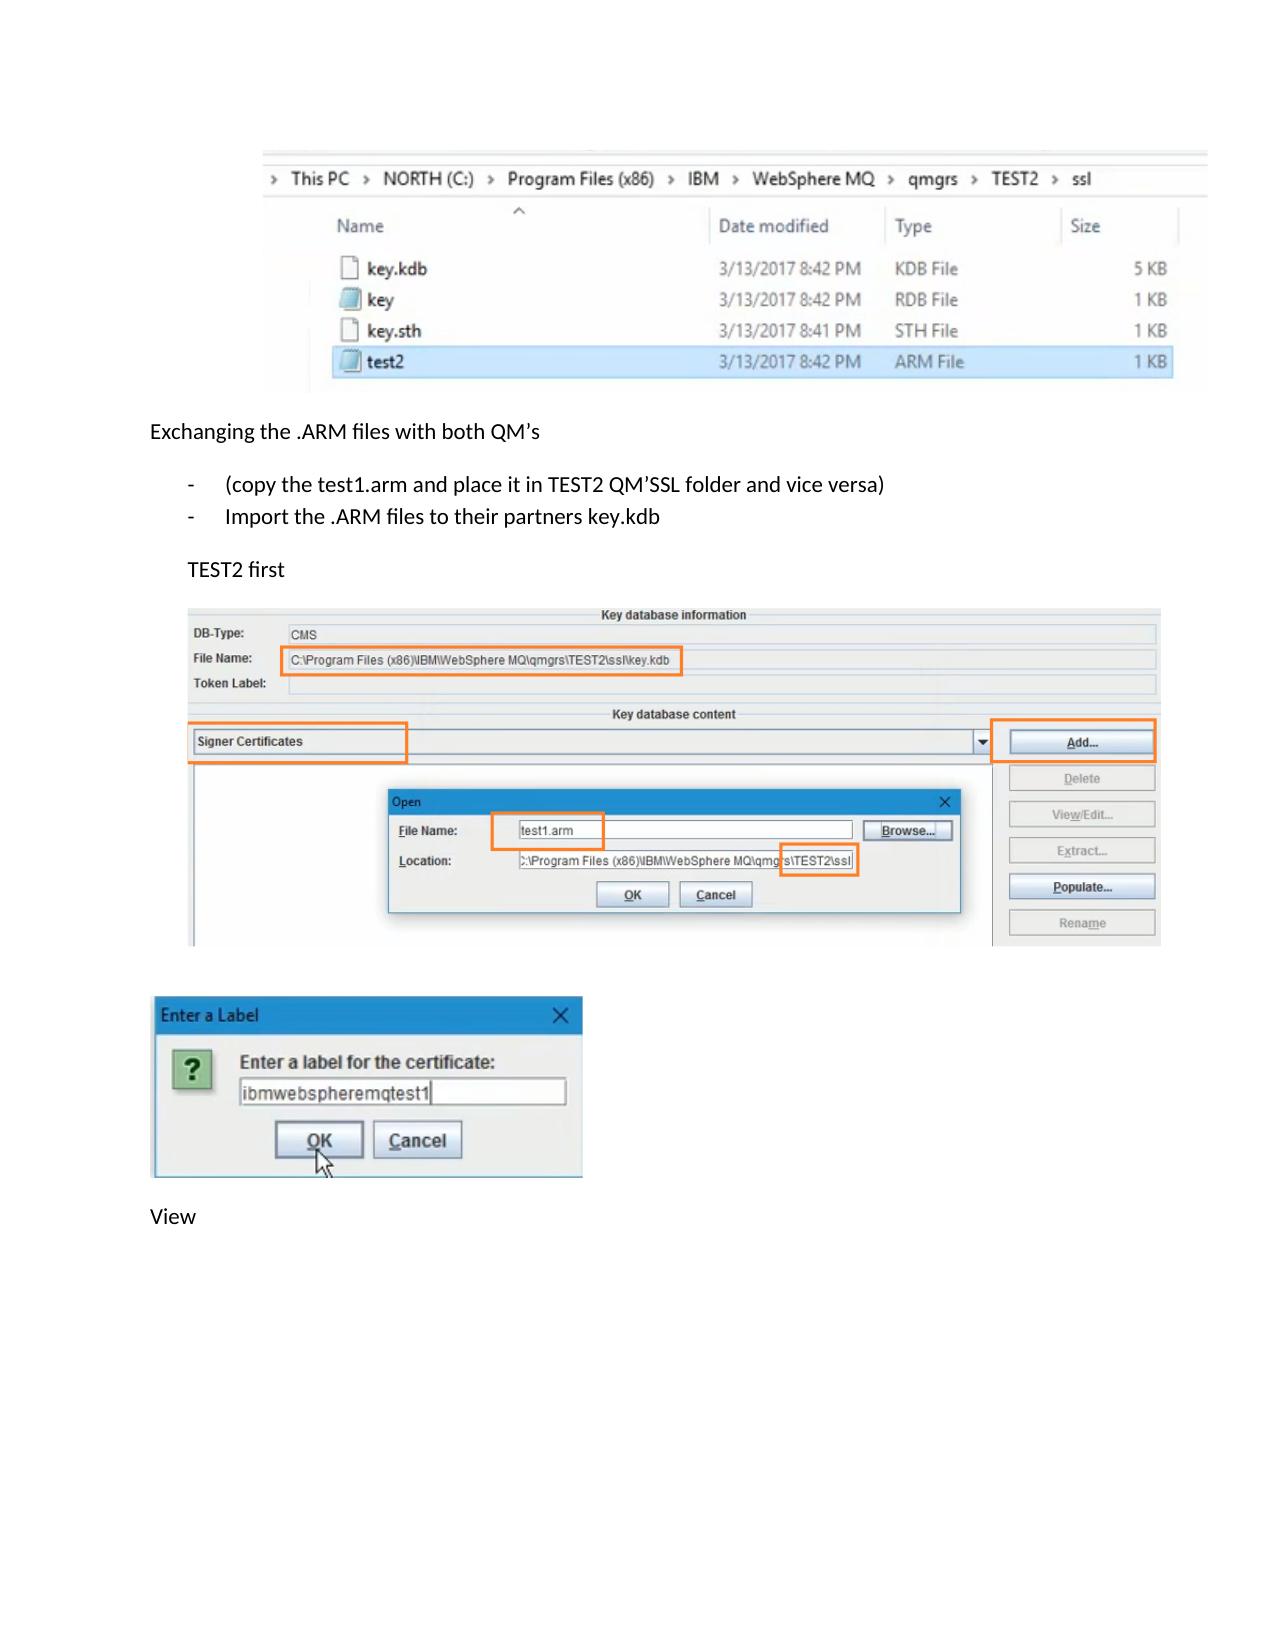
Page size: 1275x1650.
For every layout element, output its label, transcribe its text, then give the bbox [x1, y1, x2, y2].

list Import the .ARM files to their partners key.kdb [187, 502, 1125, 530]
picture [187, 608, 1161, 971]
picture [262, 150, 1208, 393]
text View [150, 1202, 1125, 1230]
list (copy the test1.arm and place it in TEST2 QM’SSL folder and vice versa) [187, 470, 1125, 498]
picture [150, 996, 583, 1178]
text Exchanging the .ARM files with both QM’s [150, 417, 1125, 445]
text TEST2 first [187, 555, 1125, 583]
